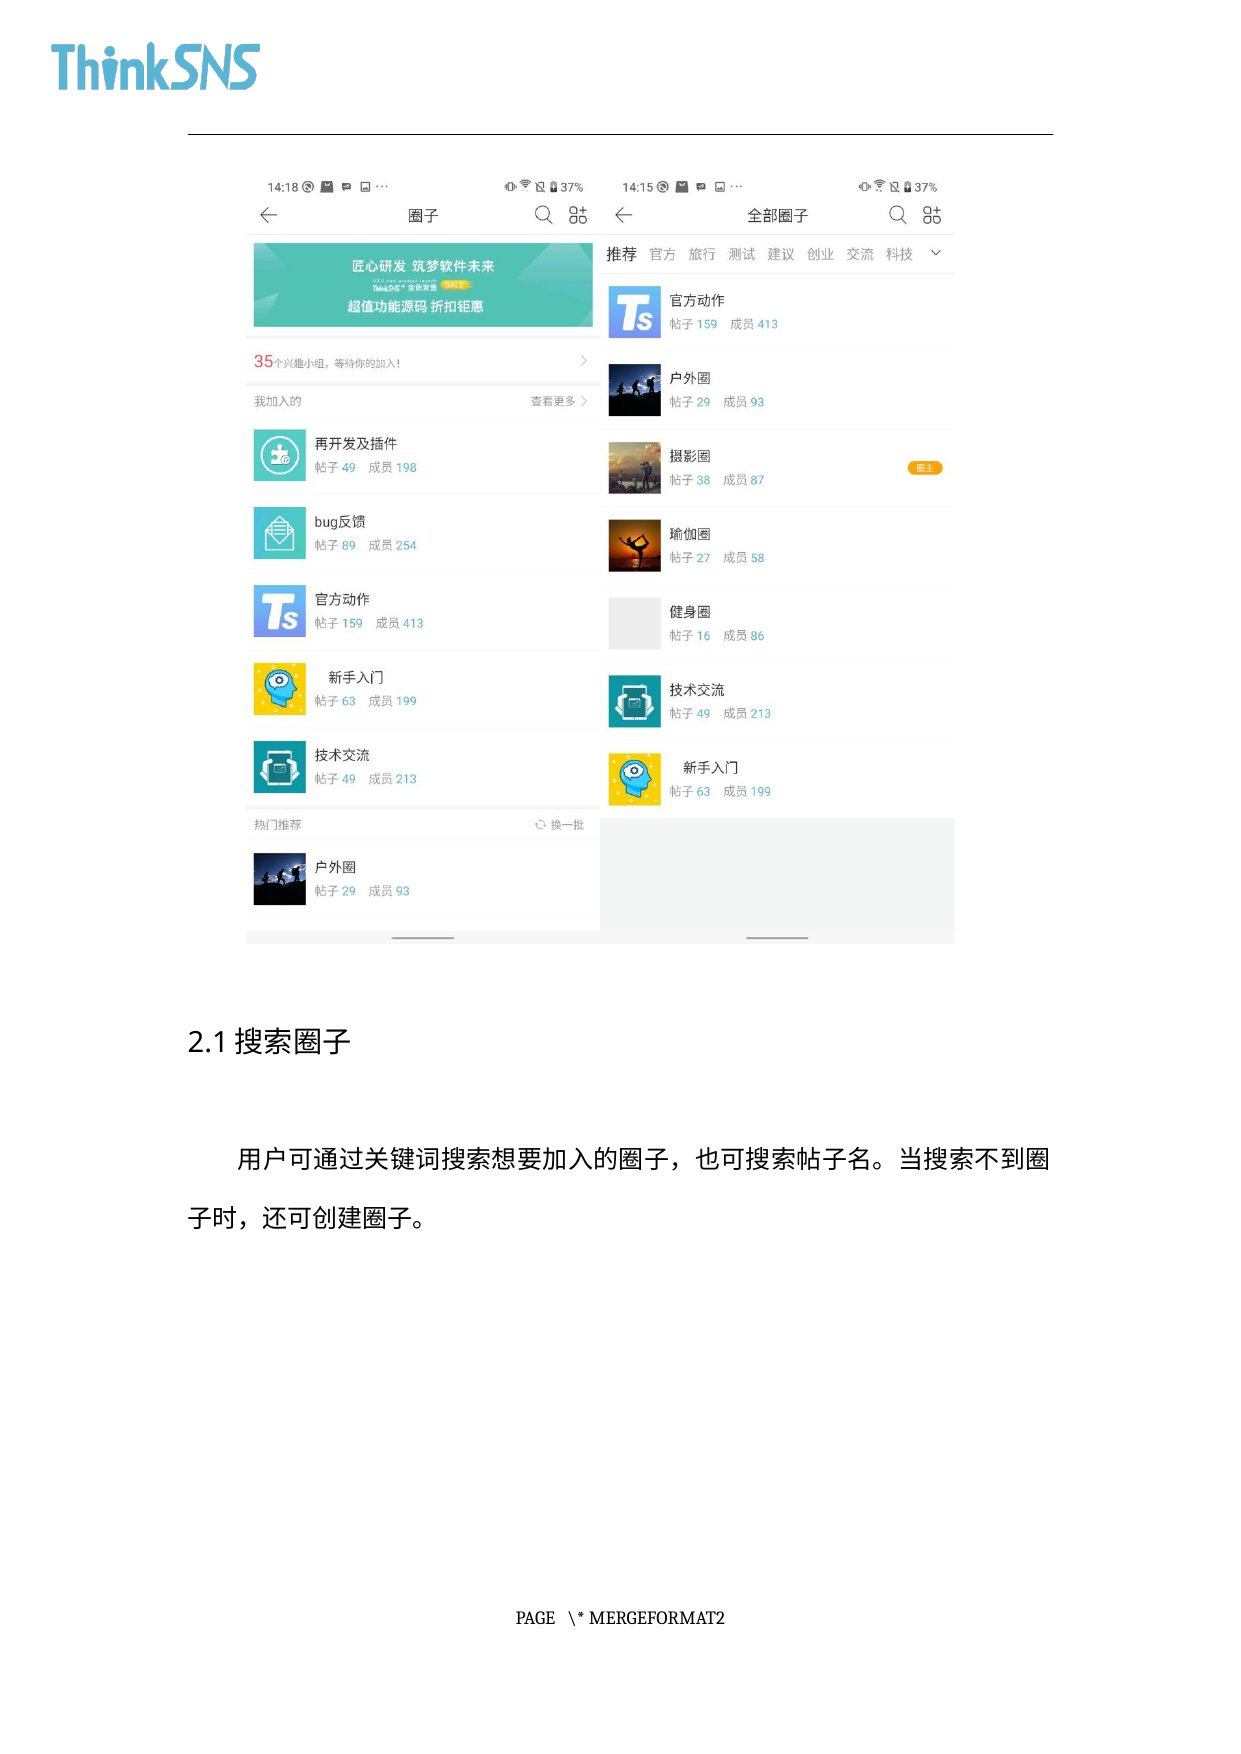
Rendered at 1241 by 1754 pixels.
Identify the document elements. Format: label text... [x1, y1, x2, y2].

subtitle 2.1搜索圈子 [187, 1000, 1053, 1079]
picture [245, 175, 955, 944]
text 用户可通过关键词搜索想要加入的圈子，也可搜索帖子名。当搜索不到圈子时，还可创建圈子。 [187, 1138, 1053, 1237]
picture [43, 40, 269, 94]
